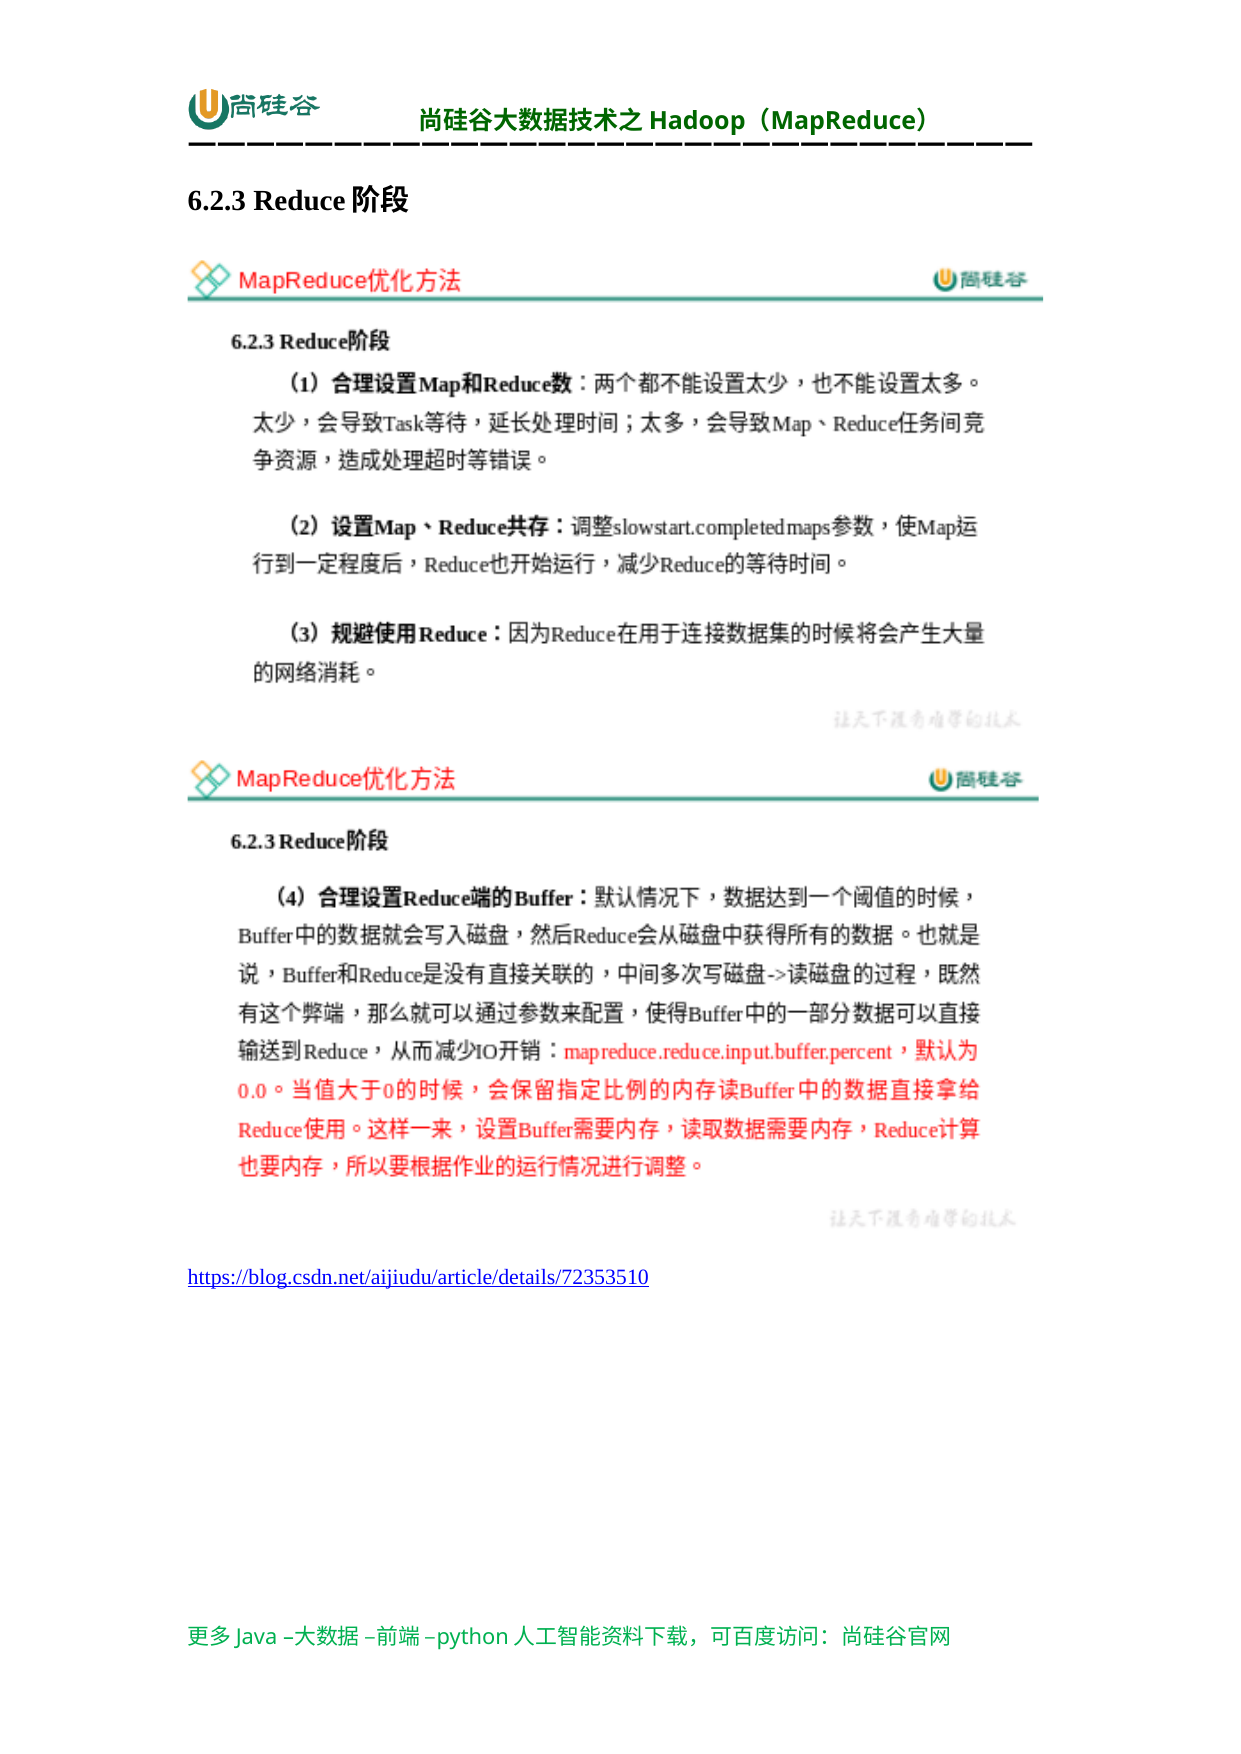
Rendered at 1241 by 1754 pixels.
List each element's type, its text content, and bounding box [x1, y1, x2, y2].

subtitle 6.2.3 Reduce阶段 [187, 165, 1053, 230]
text https://blog.csdn.net/aijiudu/article/details/72353510 [187, 1260, 1053, 1293]
